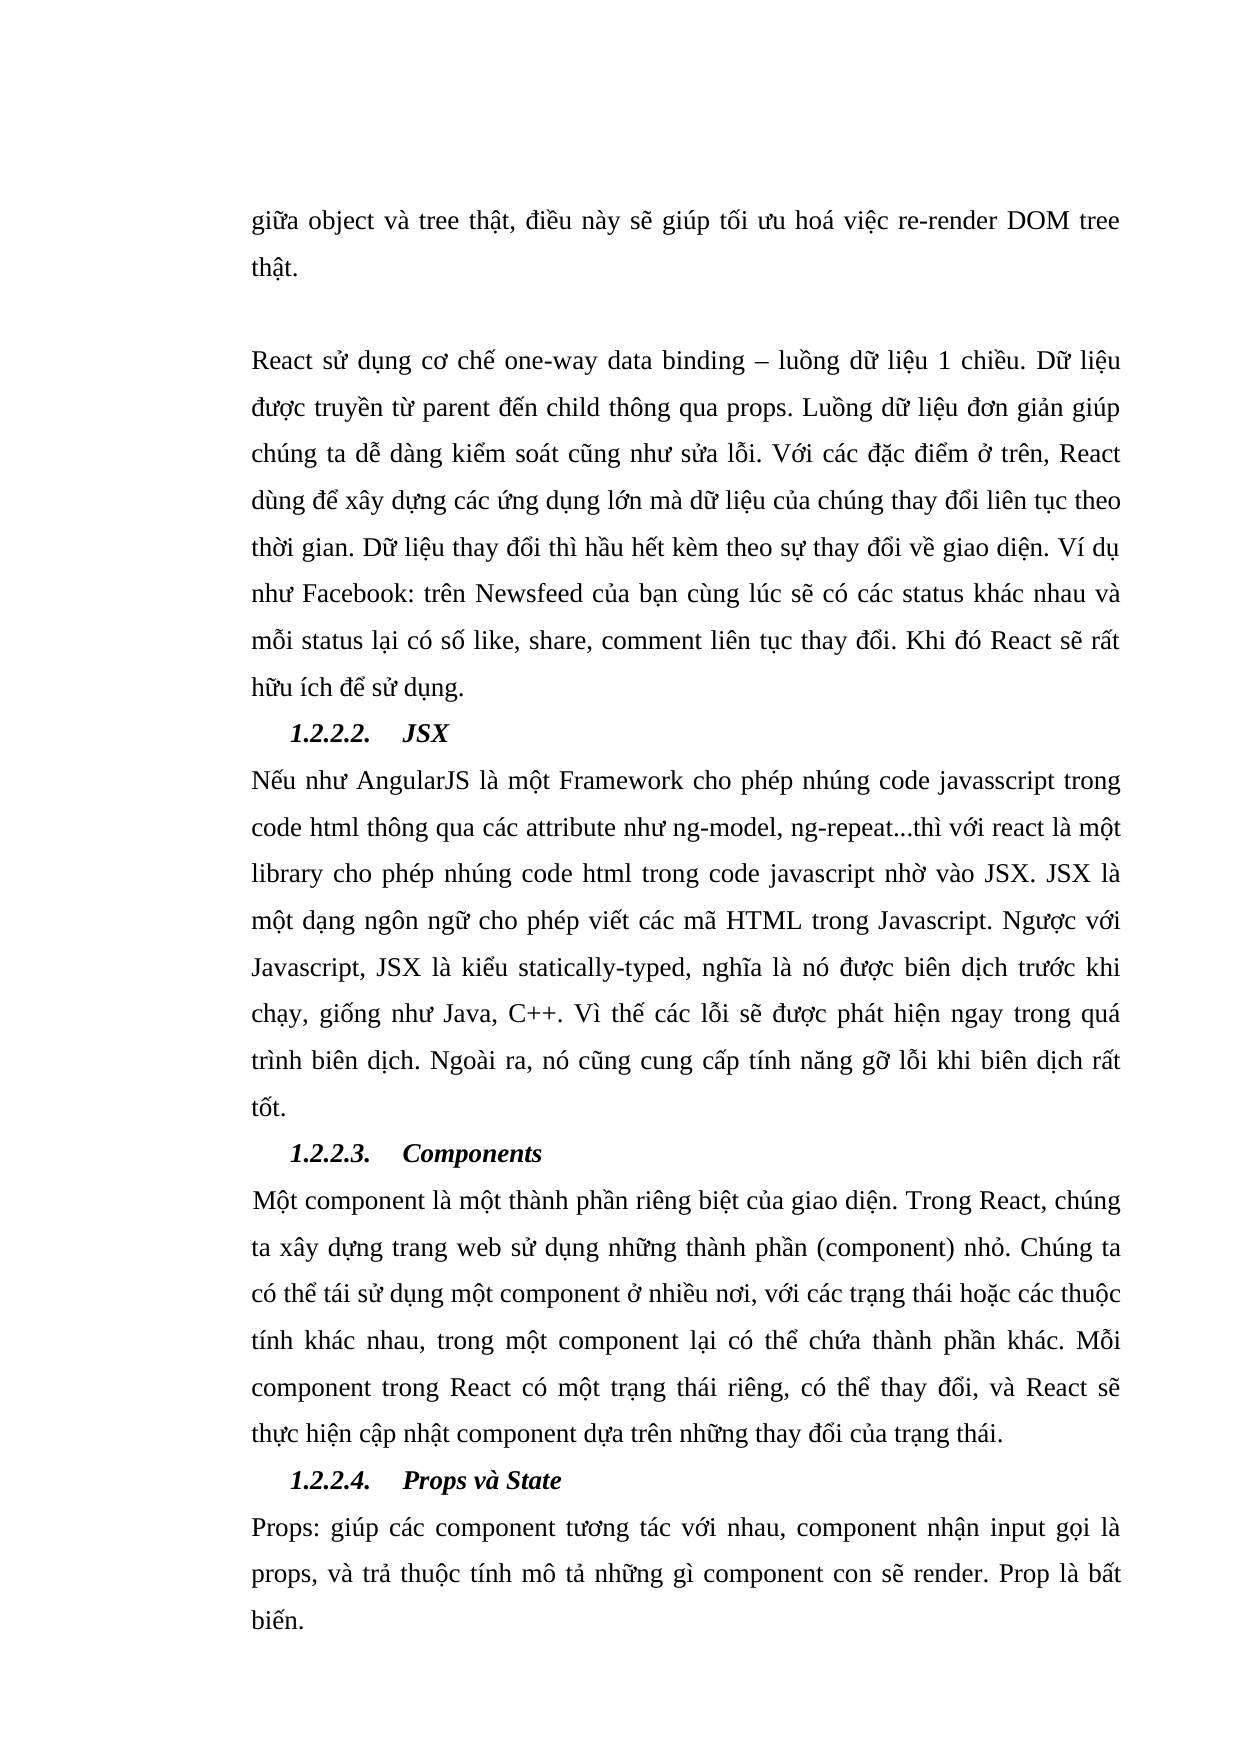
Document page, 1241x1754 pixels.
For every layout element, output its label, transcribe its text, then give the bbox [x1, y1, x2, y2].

text React sử dụng cơ chế one-way data binding – luồng dữ liệu 1 chiều. Dữ liệu được truyền từ parent đến child thông qua props. Luồng dữ liệu đơn giản giúp chúng ta dễ dàng kiểm soát cũng như sửa lỗi. Với các đặc điểm ở trên, React dùng để xây dựng các ứng dụng lớn mà dữ liệu của chúng thay đổi liên tục theo thời gian. Dữ liệu thay đổi thì hầu hết kèm theo sự thay đổi về giao diện. Ví dụ như Facebook: trên Newsfeed của bạn cùng lúc sẽ có các status khác nhau và mỗi status lại có số like, share, comment liên tục thay đổi. Khi đó React sẽ rất hữu ích để sử dụng. [251, 344, 1122, 702]
list Props và State [290, 1464, 1122, 1495]
text Nếu như AngularJS là một Framework cho phép nhúng code javasscript trong code html thông qua các attribute như ng-model, ng-repeat...thì với react là một library cho phép nhúng code html trong code javascript nhờ vào JSX. JSX là một dạng ngôn ngữ cho phép viết các mã HTML trong Javascript. Ngược với Javascript, JSX là kiểu statically-typed, nghĩa là nó được biên dịch trước khi chạy, giống như Java, C++. Vì thế các lỗi sẽ được phát hiện ngay trong quá trình biên dịch. Ngoài ra, nó cũng cung cấp tính năng gỡ lỗi khi biên dịch rất tốt. [251, 764, 1122, 1122]
text Props: giúp các component tương tác với nhau, component nhận input gọi là props, và trả thuộc tính mô tả những gì component con sẽ render. Prop là bất biến. [251, 1511, 1122, 1635]
list JSX [290, 717, 1122, 748]
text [251, 204, 1122, 282]
text Một component là một thành phần riêng biệt của giao diện. Trong React, chúng ta xây dựng trang web sử dụng những thành phần (component) nhỏ. Chúng ta có thể tái sử dụng một component ở nhiều nơi, với các trạng thái hoặc các thuộc tính khác nhau, trong một component lại có thể chứa thành phần khác. Mỗi component trong React có một trạng thái riêng, có thể thay đổi, và React sẽ thực hiện cập nhật component dựa trên những thay đổi của trạng thái. [251, 1184, 1122, 1448]
list Components [290, 1137, 1122, 1168]
